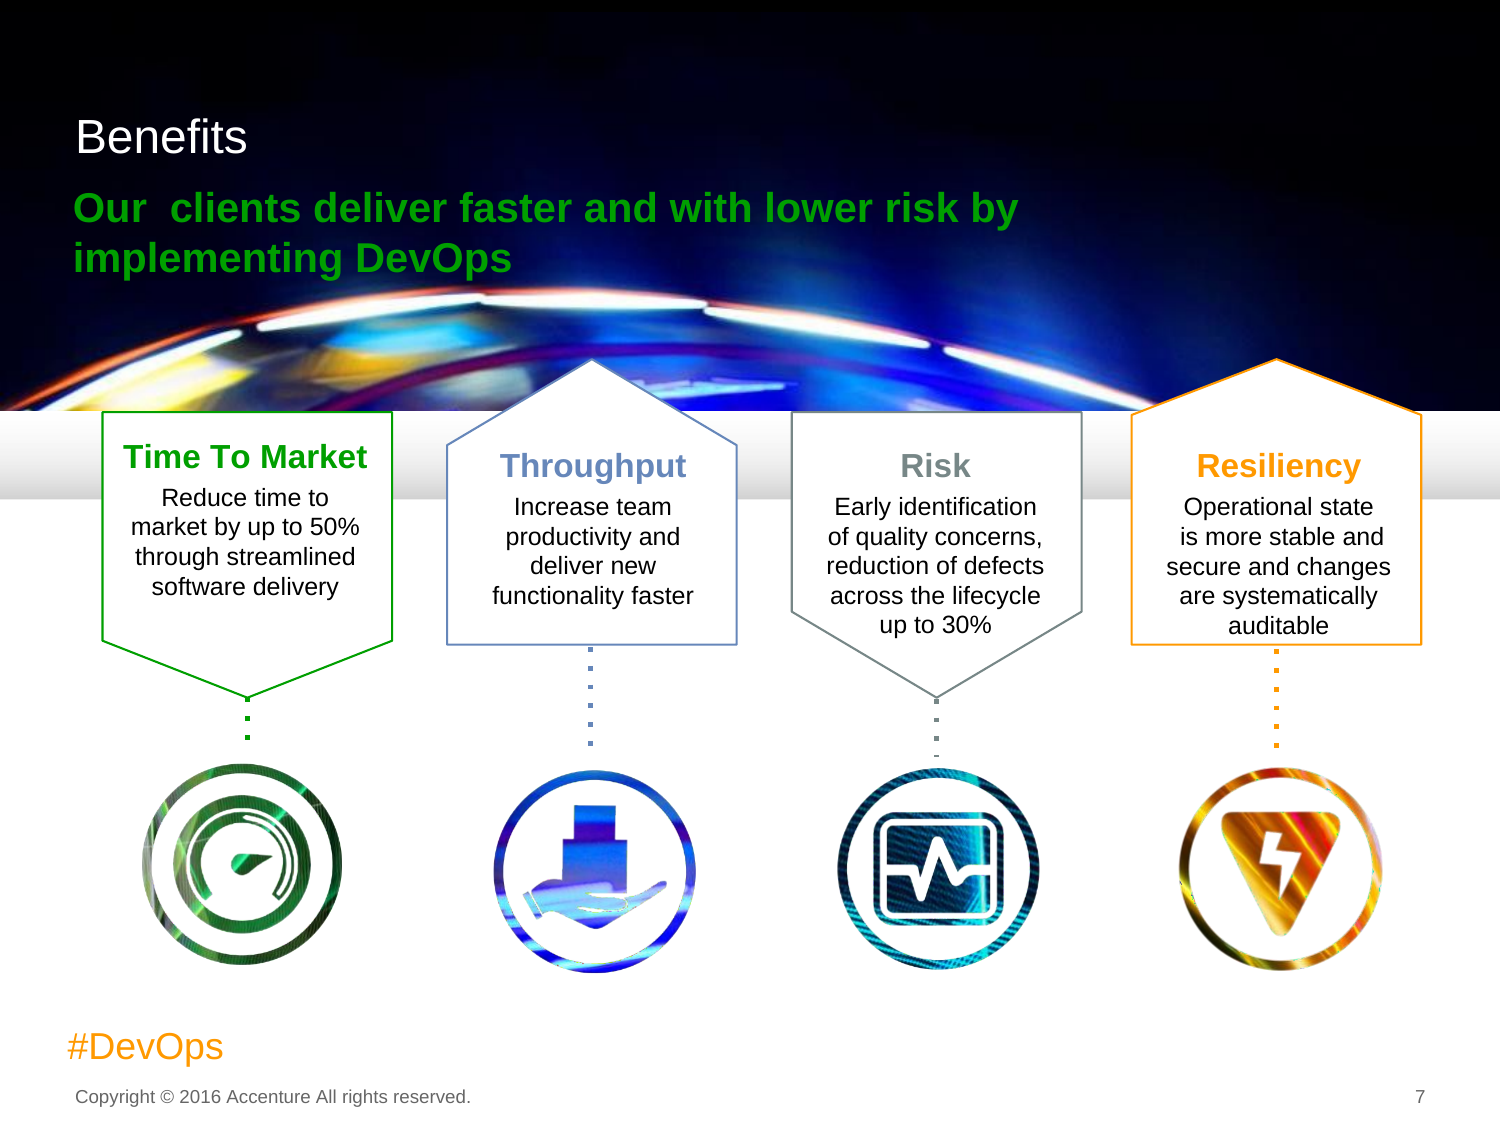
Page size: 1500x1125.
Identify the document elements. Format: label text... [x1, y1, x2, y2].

text is more stable and secure and changes are systematically auditable [1145, 522, 1412, 639]
text Risk [898, 446, 973, 484]
subtitle Our clients deliver faster and with lower risk by implementing DevOps [73, 184, 1301, 281]
text Copyright © 2016 Accenture All rights reserved. 7 [75, 1086, 1446, 1108]
picture [816, 756, 1057, 978]
text Early identification of quality concerns, reduction of defects across the lifecycle up to 30% [826, 492, 1044, 639]
text Operational state [1182, 492, 1376, 521]
picture [0, 12, 1500, 499]
text #DevOps [67, 1024, 1446, 1067]
text Throughput [497, 446, 689, 484]
text Reduce time to market by up to 50% through streamlined software delivery [130, 483, 360, 600]
picture [1173, 758, 1404, 975]
text Resiliency [1182, 446, 1376, 484]
picture [128, 752, 351, 982]
picture [479, 751, 707, 984]
subtitle Benefits [75, 109, 1446, 164]
text Increase team productivity and deliver new functionality faster [465, 492, 720, 609]
subtitle Time To Market [121, 437, 369, 475]
